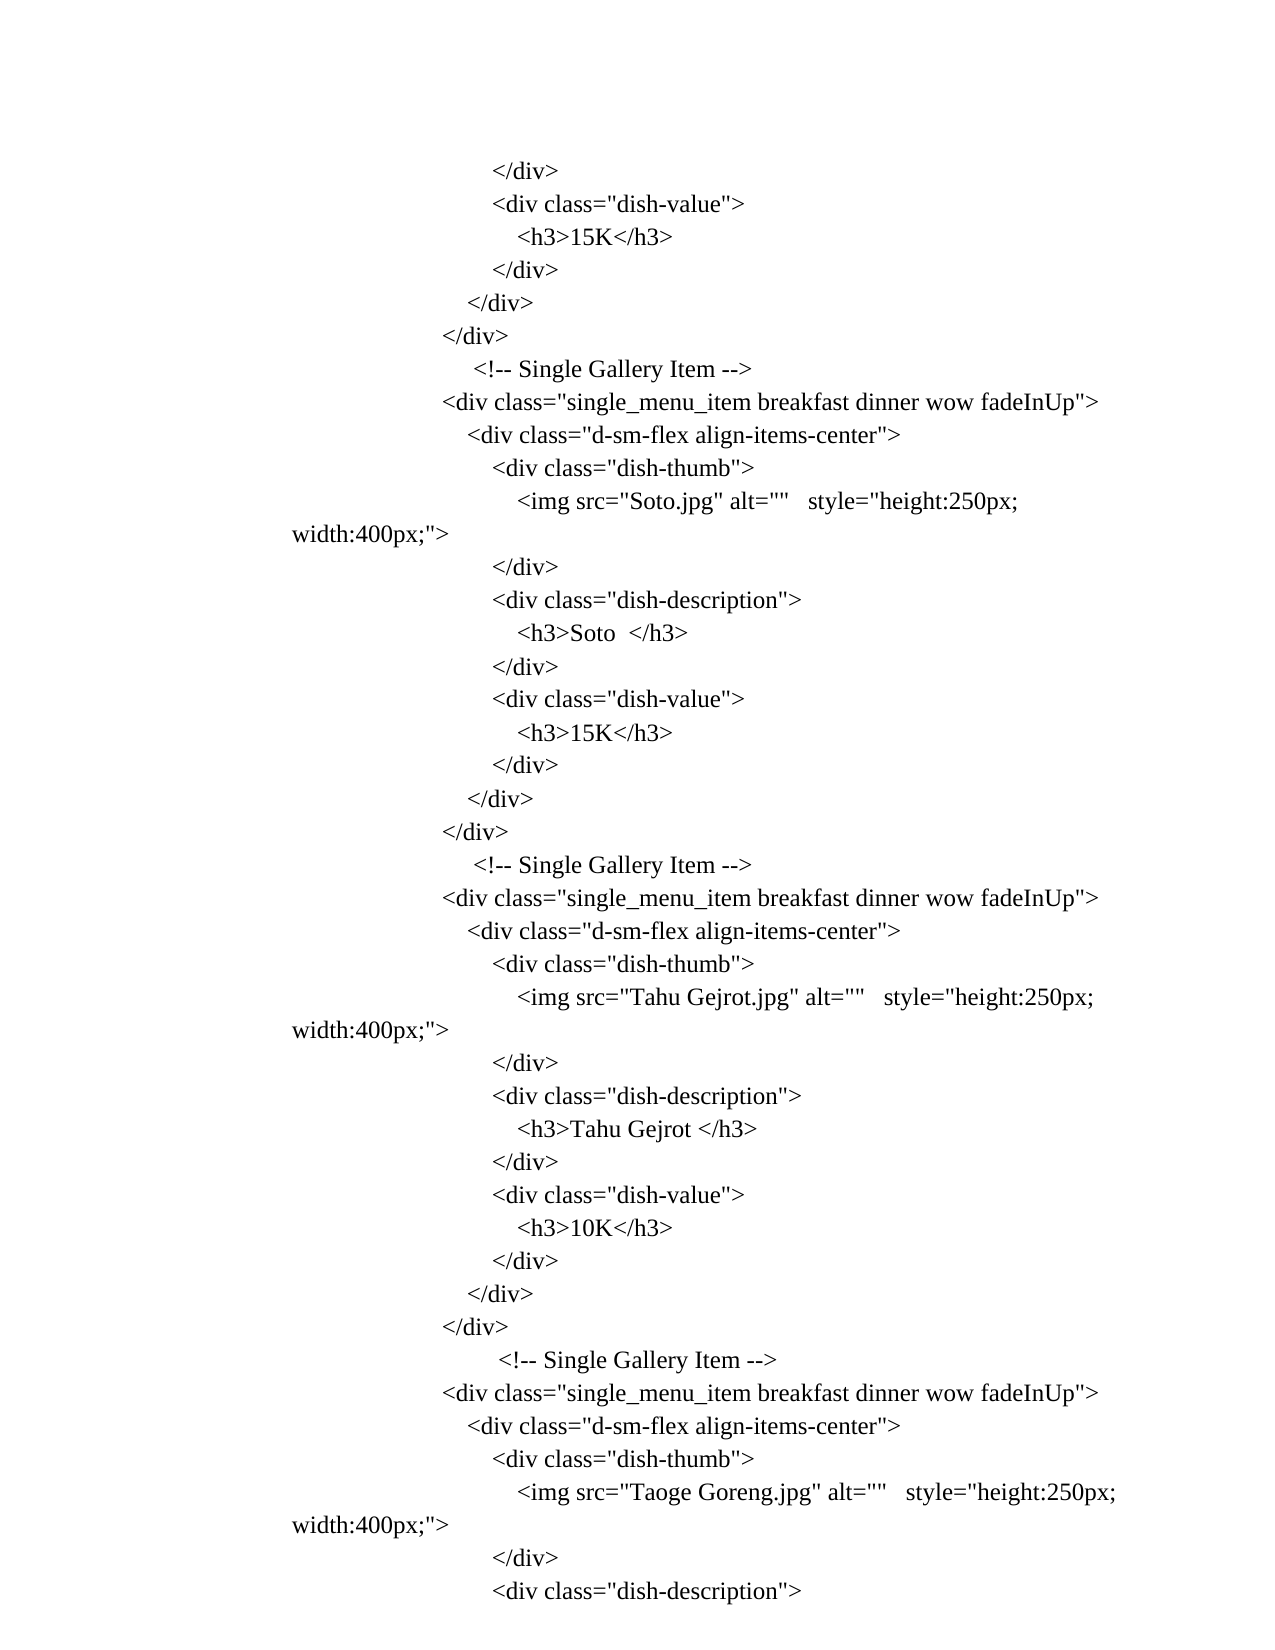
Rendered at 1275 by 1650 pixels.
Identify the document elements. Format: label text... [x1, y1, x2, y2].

text </div> [292, 784, 1123, 812]
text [292, 1378, 1123, 1407]
text </div> [292, 1543, 1123, 1572]
text </div> [292, 1246, 1123, 1275]
text </div> [292, 288, 1123, 317]
text <img src="Soto.jpg" alt="" style="height:250px; width:400px;"> [292, 486, 1123, 548]
text </div> [292, 751, 1123, 779]
text <div class="d-sm-flex align-items-center"> [292, 916, 1123, 944]
text <div class="dish-description"> [292, 1576, 1123, 1605]
text <div class="dish-value"> [292, 684, 1123, 713]
text <div class="dish-description"> [292, 1081, 1123, 1109]
text </div> [292, 255, 1123, 284]
text <h3>15K</h3> [292, 718, 1123, 746]
text <div class="single_menu_item breakfast dinner wow fadeInUp"> [292, 883, 1123, 911]
text </div> [292, 156, 1123, 185]
text </div> [292, 1279, 1123, 1308]
text <div class="dish-thumb"> [292, 1444, 1123, 1473]
text <div class="dish-value"> [292, 189, 1123, 218]
text <h3>Tahu Gejrot </h3> [292, 1114, 1123, 1143]
text <div class="d-sm-flex align-items-center"> [292, 1411, 1123, 1440]
text <!-- Single Gallery Item --> [292, 1345, 1123, 1374]
text <div class="dish-description"> [292, 586, 1123, 614]
text <div class="dish-value"> [292, 1180, 1123, 1209]
text <!-- Single Gallery Item --> [292, 850, 1123, 878]
text <img src="Tahu Gejrot.jpg" alt="" style="height:250px; width:400px;"> [292, 982, 1123, 1043]
text <!-- Single Gallery Item --> [292, 354, 1123, 383]
text </div> [292, 652, 1123, 680]
text <div class="dish-thumb"> [292, 453, 1123, 482]
text </div> [292, 1147, 1123, 1176]
text <h3>Soto </h3> [292, 618, 1123, 647]
text <h3>15K</h3> [292, 222, 1123, 251]
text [292, 387, 1123, 416]
text </div> [292, 1048, 1123, 1077]
text </div> [292, 552, 1123, 581]
text <img src="Taoge Goreng.jpg" alt="" style="height:250px; width:400px;"> [292, 1477, 1123, 1539]
text <div class="dish-thumb"> [292, 949, 1123, 977]
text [292, 420, 1123, 449]
text </div> [292, 1312, 1123, 1341]
text </div> [292, 817, 1123, 845]
text </div> [292, 321, 1123, 350]
text <h3>10K</h3> [292, 1213, 1123, 1242]
